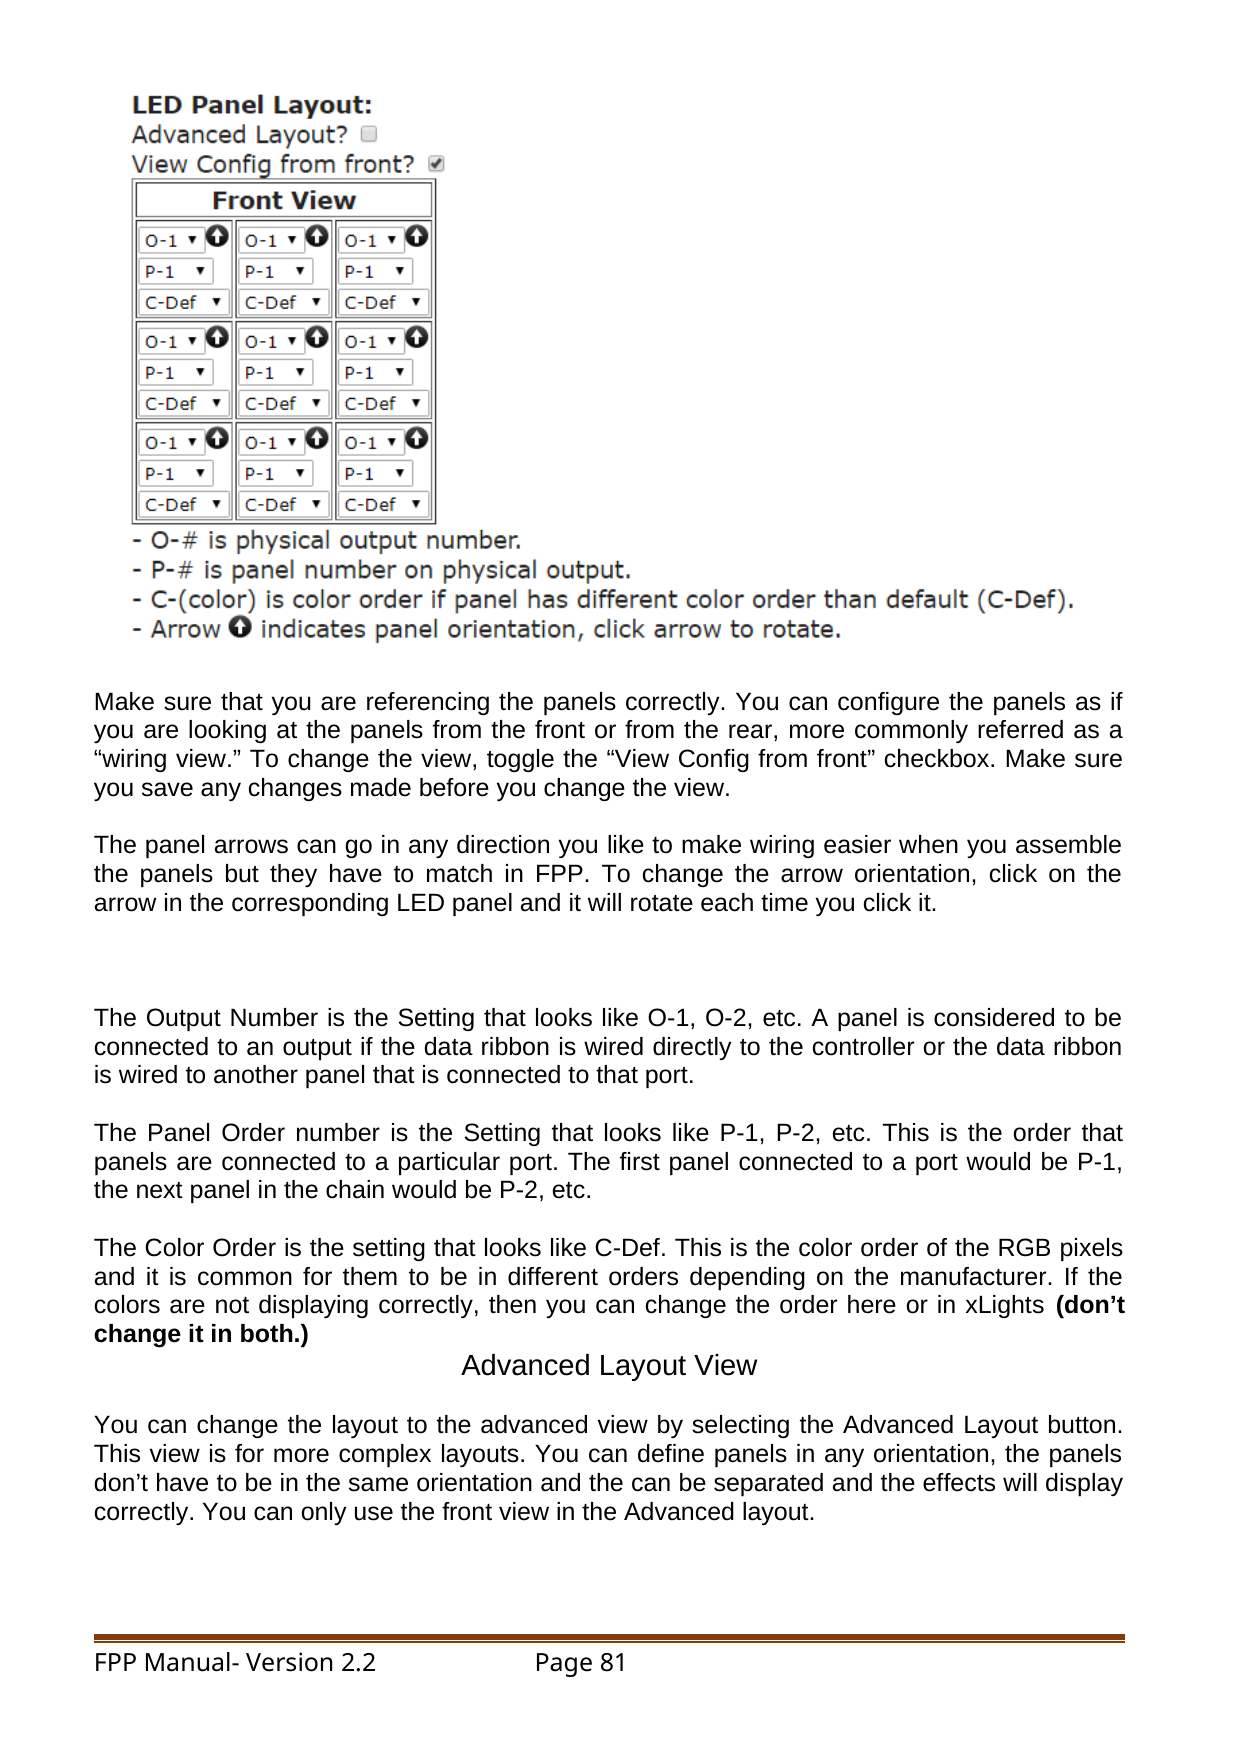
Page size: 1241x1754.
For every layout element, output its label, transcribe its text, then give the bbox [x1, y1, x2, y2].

subtitle Advanced Layout View [94, 1348, 1125, 1382]
text The Panel Order number is the Setting that looks like P-1, P-2, etc. This is the order that panels are connected to a particular port. The first panel connected to a port would be P-1, the next panel in the chain would be P-2, etc. [94, 1118, 1125, 1204]
text The Output Number is the Setting that looks like O-1, O-2, etc. A panel is considered to be connected to an output if the data ribbon is wired directly to the controller or the data ribbon is wired to another panel that is connected to that port. [94, 1003, 1125, 1089]
text The Color Order is the setting that looks like C-Def. This is the color order of the RGB pixels and it is common for them to be in different orders depending on the manufacturer. If the colors are not displaying correctly, then you can change the order here or in xLights (don’t change it in both.) [94, 1233, 1125, 1348]
text Make sure that you are referencing the panels correctly. You can configure the panels as if you are looking at the panels from the front or from the rear, more commonly referred as a “wiring view.” To change the view, toggle the “View Config from front” checkbox. Make sure you save any changes made before you change the view. [94, 687, 1125, 802]
text The panel arrows can go in any direction you like to make wiring easier when you assemble the panels but they have to match in FPP. To change the arrow orientation, click on the arrow in the corresponding LED panel and it will rotate each time you click it. [94, 831, 1125, 917]
text You can change the layout to the advanced view by selecting the Advanced Layout button. This view is for more complex layouts. You can define panels in any orientation, the panels don’t have to be in the same orientation and the can be separated and the effects will display correctly. You can only use the front view in the Advanced layout. [94, 1410, 1125, 1525]
picture [121, 84, 1097, 658]
